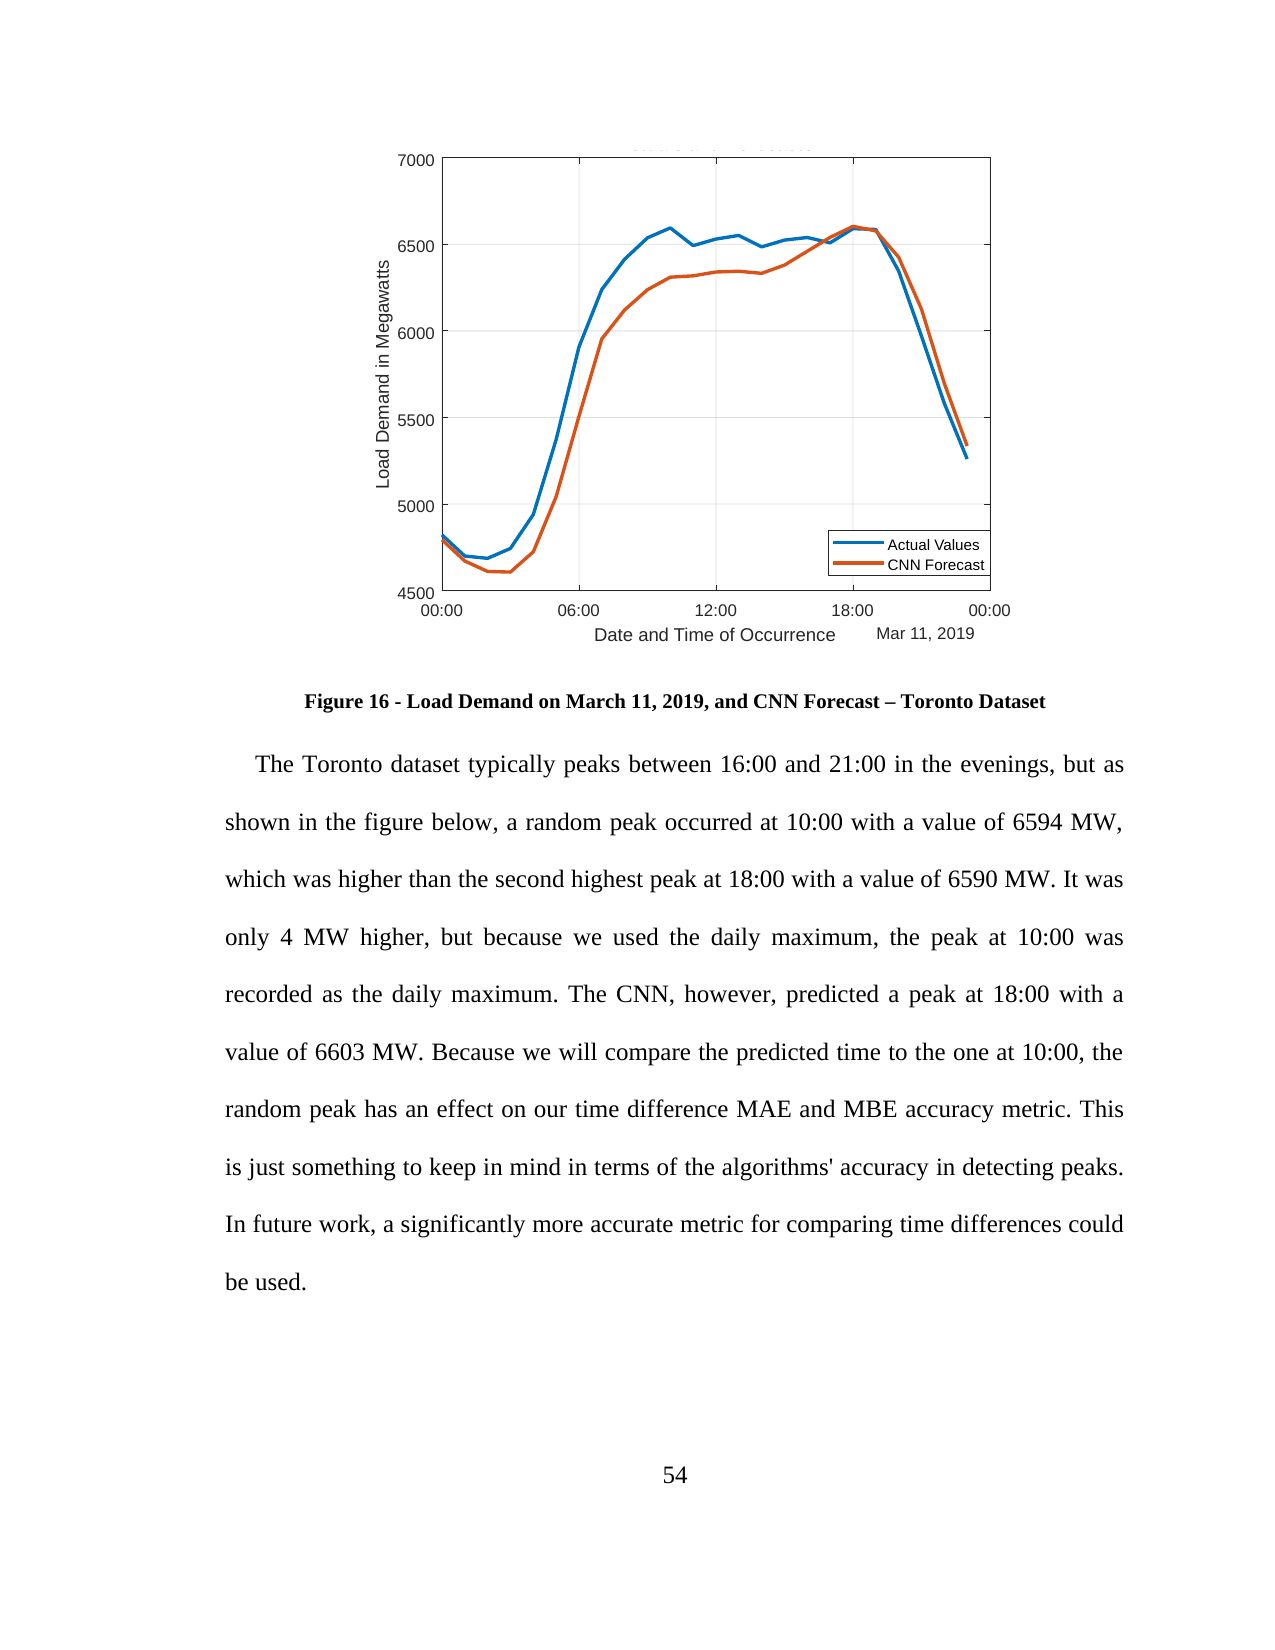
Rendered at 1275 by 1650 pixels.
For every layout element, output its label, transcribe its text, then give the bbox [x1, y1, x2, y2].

text The Toronto dataset typically peaks between 16:00 and 21:00 in the evenings, but as shown in the figure below, a random peak occurred at 10:00 with a value of 6594 MW, which was higher than the second highest peak at 18:00 with a value of 6590 MW. It was only 4 MW higher, but because we used the daily maximum, the peak at 10:00 was recorded as the daily maximum. The CNN, however, predicted a peak at 18:00 with a value of 6603 MW. Because we will compare the predicted time to the one at 10:00, the random peak has an effect on our time difference MAE and MBE accuracy metric. This is just something to keep in mind in terms of the algorithms' accuracy in detecting peaks. In future work, a significantly more accurate metric for comparing time differences could be used. [225, 749, 1125, 1296]
